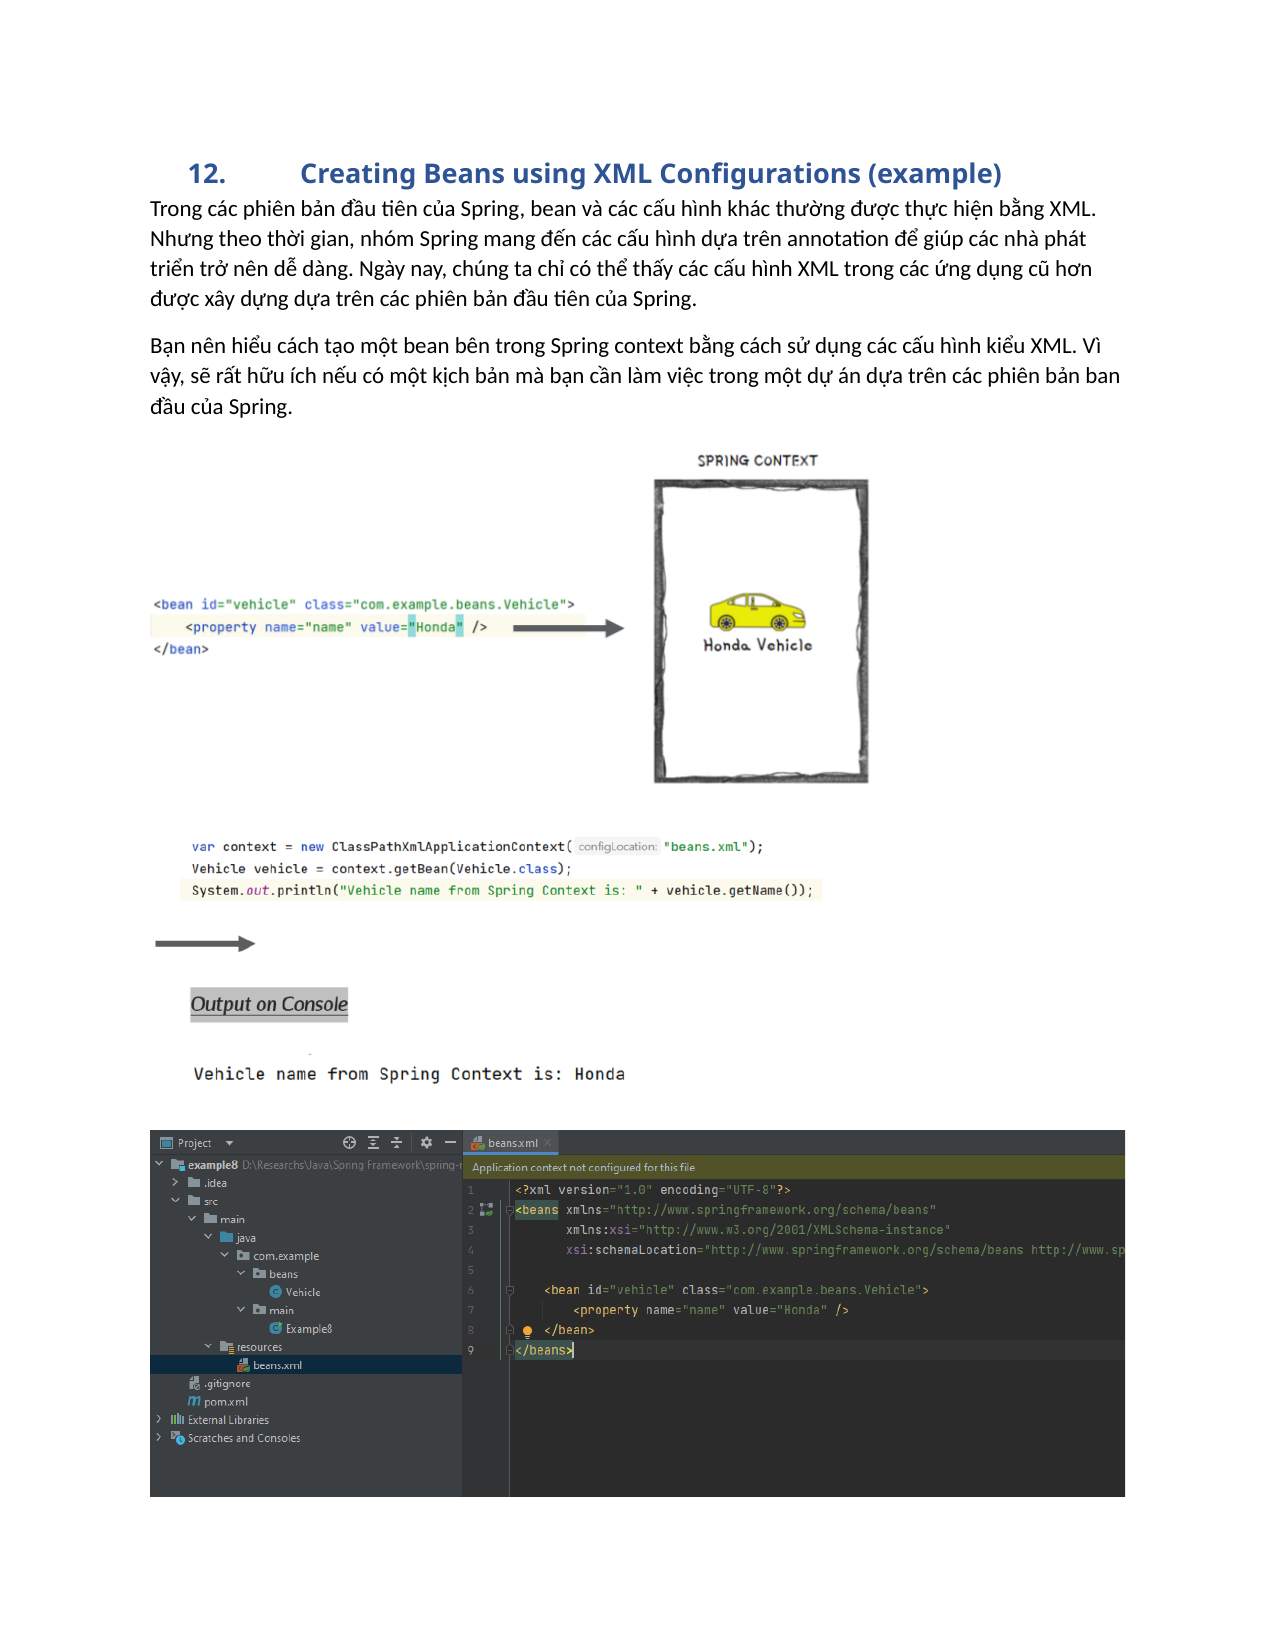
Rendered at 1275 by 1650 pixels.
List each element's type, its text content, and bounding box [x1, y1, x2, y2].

picture [150, 438, 884, 808]
subtitle Creating Beans using XML Configurations (example) [187, 154, 1125, 191]
picture [150, 826, 822, 1112]
text Trong các phiên bản đầu tiên của Spring, bean và các cấu hình khác thường được thực hiện bằng XML. Nhưng theo thời gian, nhóm Spring mang đến các cấu hình dựa trên annotation để giúp các nhà phát triển trở nên dễ dàng. Ngày nay, chúng ta chỉ có thể thấy các cấu hình XML trong các ứng dụng cũ hơn được xây dựng dựa trên các phiên bản đầu tiên của Spring. [150, 194, 1125, 313]
text Bạn nên hiểu cách tạo một bean bên trong Spring context bằng cách sử dụng các cấu hình kiểu XML. Vì vậy, sẽ rất hữu ích nếu có một kịch bản mà bạn cần làm việc trong một dự án dựa trên các phiên bản ban đầu của Spring. [150, 331, 1125, 420]
picture [150, 1130, 1125, 1497]
